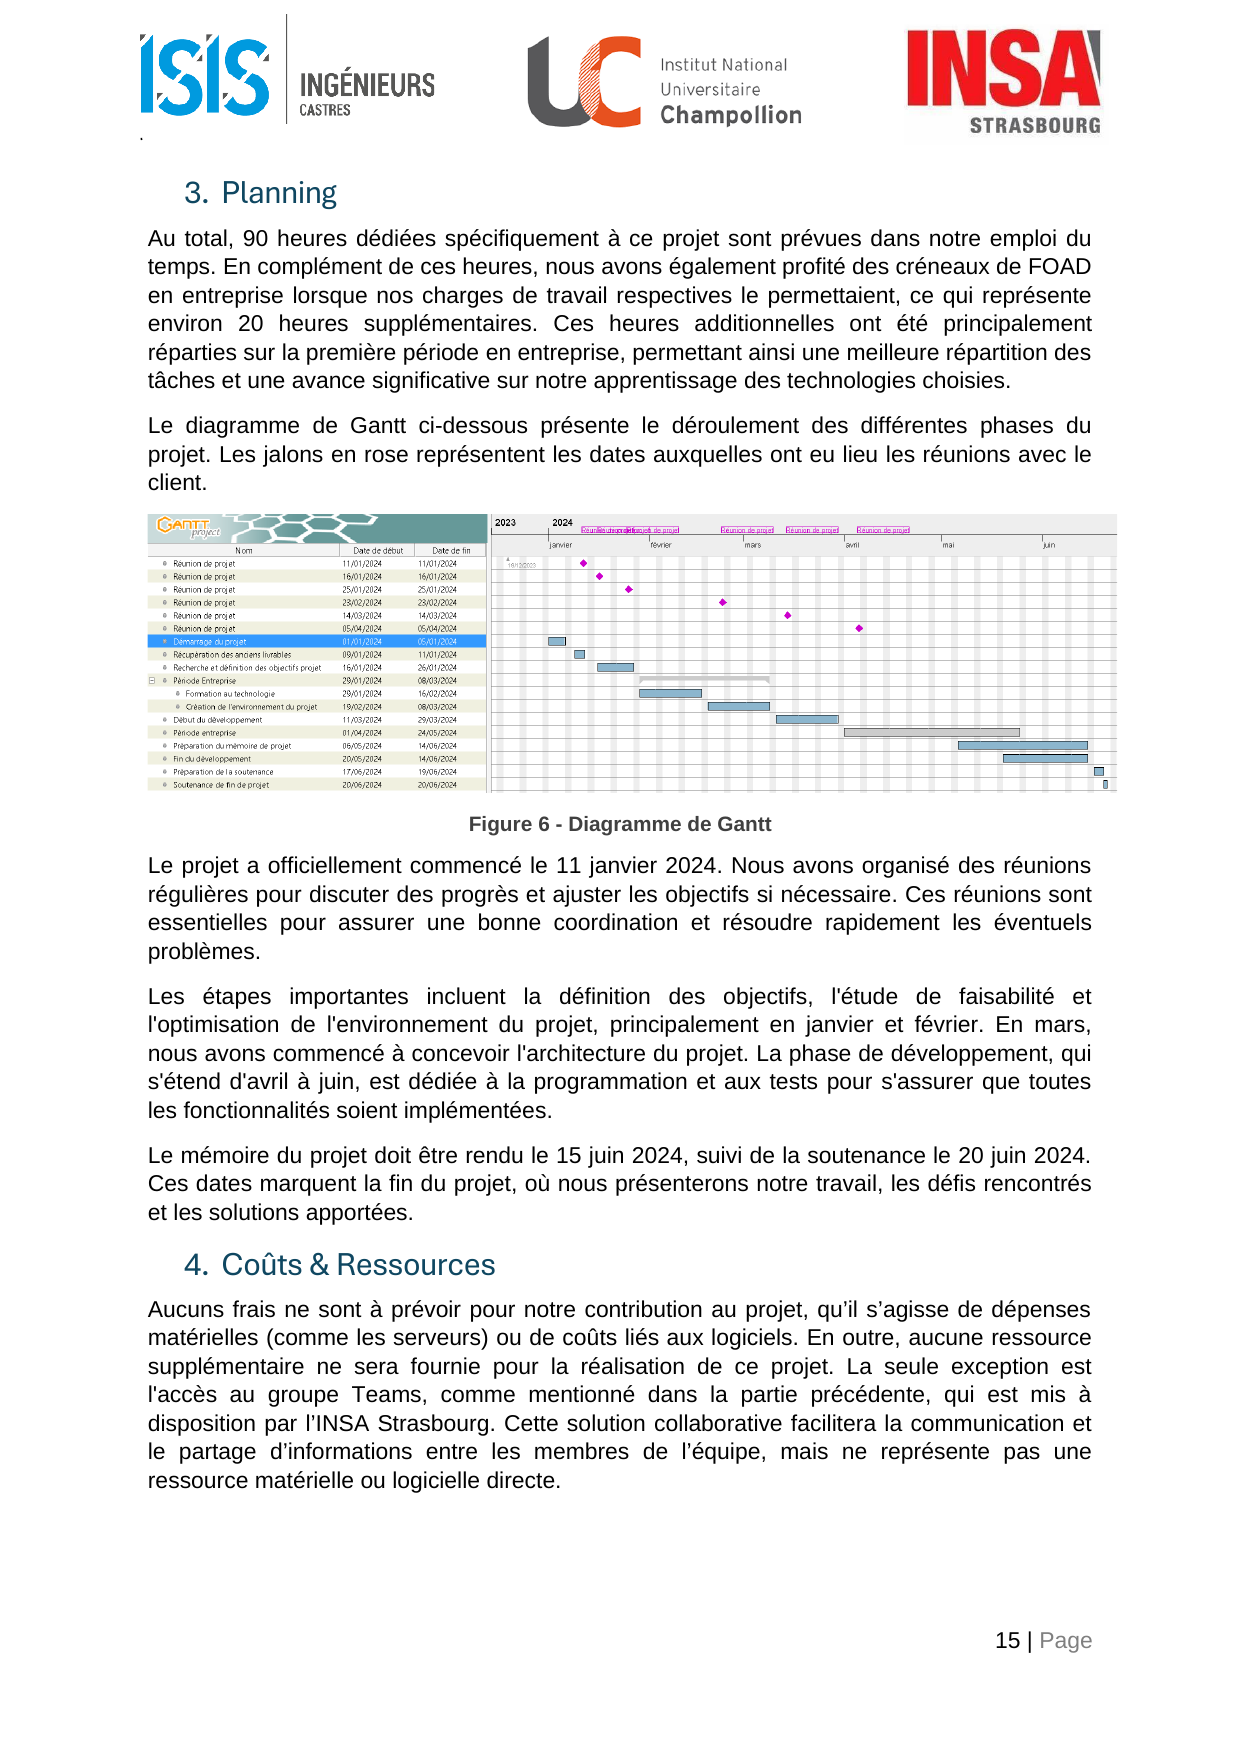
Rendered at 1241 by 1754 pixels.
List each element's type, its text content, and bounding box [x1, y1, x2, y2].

text Au total, 90 heures dédiées spécifiquement à ce projet sont prévues dans notre emploi du temps. En complément de ces heures, nous avons également profité des créneaux de FOAD en entreprise lorsque nos charges de travail respectives le permettaient, ce qui représente environ 20 heures supplémentaires. Ces heures additionnelles ont été principalement réparties sur la première période en entreprise, permettant ainsi une meilleure répartition des tâches et une avance significative sur notre apprentissage des technologies choisies. [148, 225, 1093, 393]
subtitle Coûts & Ressources [184, 1244, 1093, 1284]
picture [140, 14, 435, 124]
text Le mémoire du projet doit être rendu le 15 juin 2024, suivi de la soutenance le 20 juin 2024. Ces dates marquent la fin du projet, où nous présenterons notre travail, les défis rencontrés et les solutions apportées. [148, 1142, 1093, 1225]
picture [507, 14, 821, 148]
picture [903, 24, 1109, 145]
text Le diagramme de Gantt ci-dessous présente le déroulement des différentes phases du projet. Les jalons en rose représentent les dates auxquelles ont eu lieu les réunions avec le client. [148, 412, 1093, 495]
picture [147, 514, 1118, 793]
subtitle Planning [184, 172, 1093, 213]
text Les étapes importantes incluent la définition des objectifs, l'étude de faisabilité et l'optimisation de l'environnement du projet, principalement en janvier et février. En mars, nous avons commencé à concevoir l'architecture du projet. La phase de développement, qui s'étend d'avril à juin, est dédiée à la programmation et aux tests pour s'assurer que toutes les fonctionnalités soient implémentées. [148, 983, 1093, 1123]
text Le projet a officiellement commencé le 11 janvier 2024. Nous avons organisé des réunions régulières pour discuter des progrès et ajuster les objectifs si nécessaire. Ces réunions sont essentielles pour assurer une bonne coordination et résoudre rapidement les éventuels problèmes. [148, 852, 1093, 964]
text Aucuns frais ne sont à prévoir pour notre contribution au projet, qu’il s’agisse de dépenses matérielles (comme les serveurs) ou de coûts liés aux logiciels. En outre, aucune ressource supplémentaire ne sera fournie pour la réalisation de ce projet. La seule exception est l'accès au groupe Teams, comme mentionné dans la partie précédente, qui est mis à disposition par l’INSA Strasbourg. Cette solution collaborative facilitera la communication et le partage d’informations entre les membres de l’équipe, mais ne représente pas une ressource matérielle ou logicielle directe. [148, 1296, 1093, 1493]
